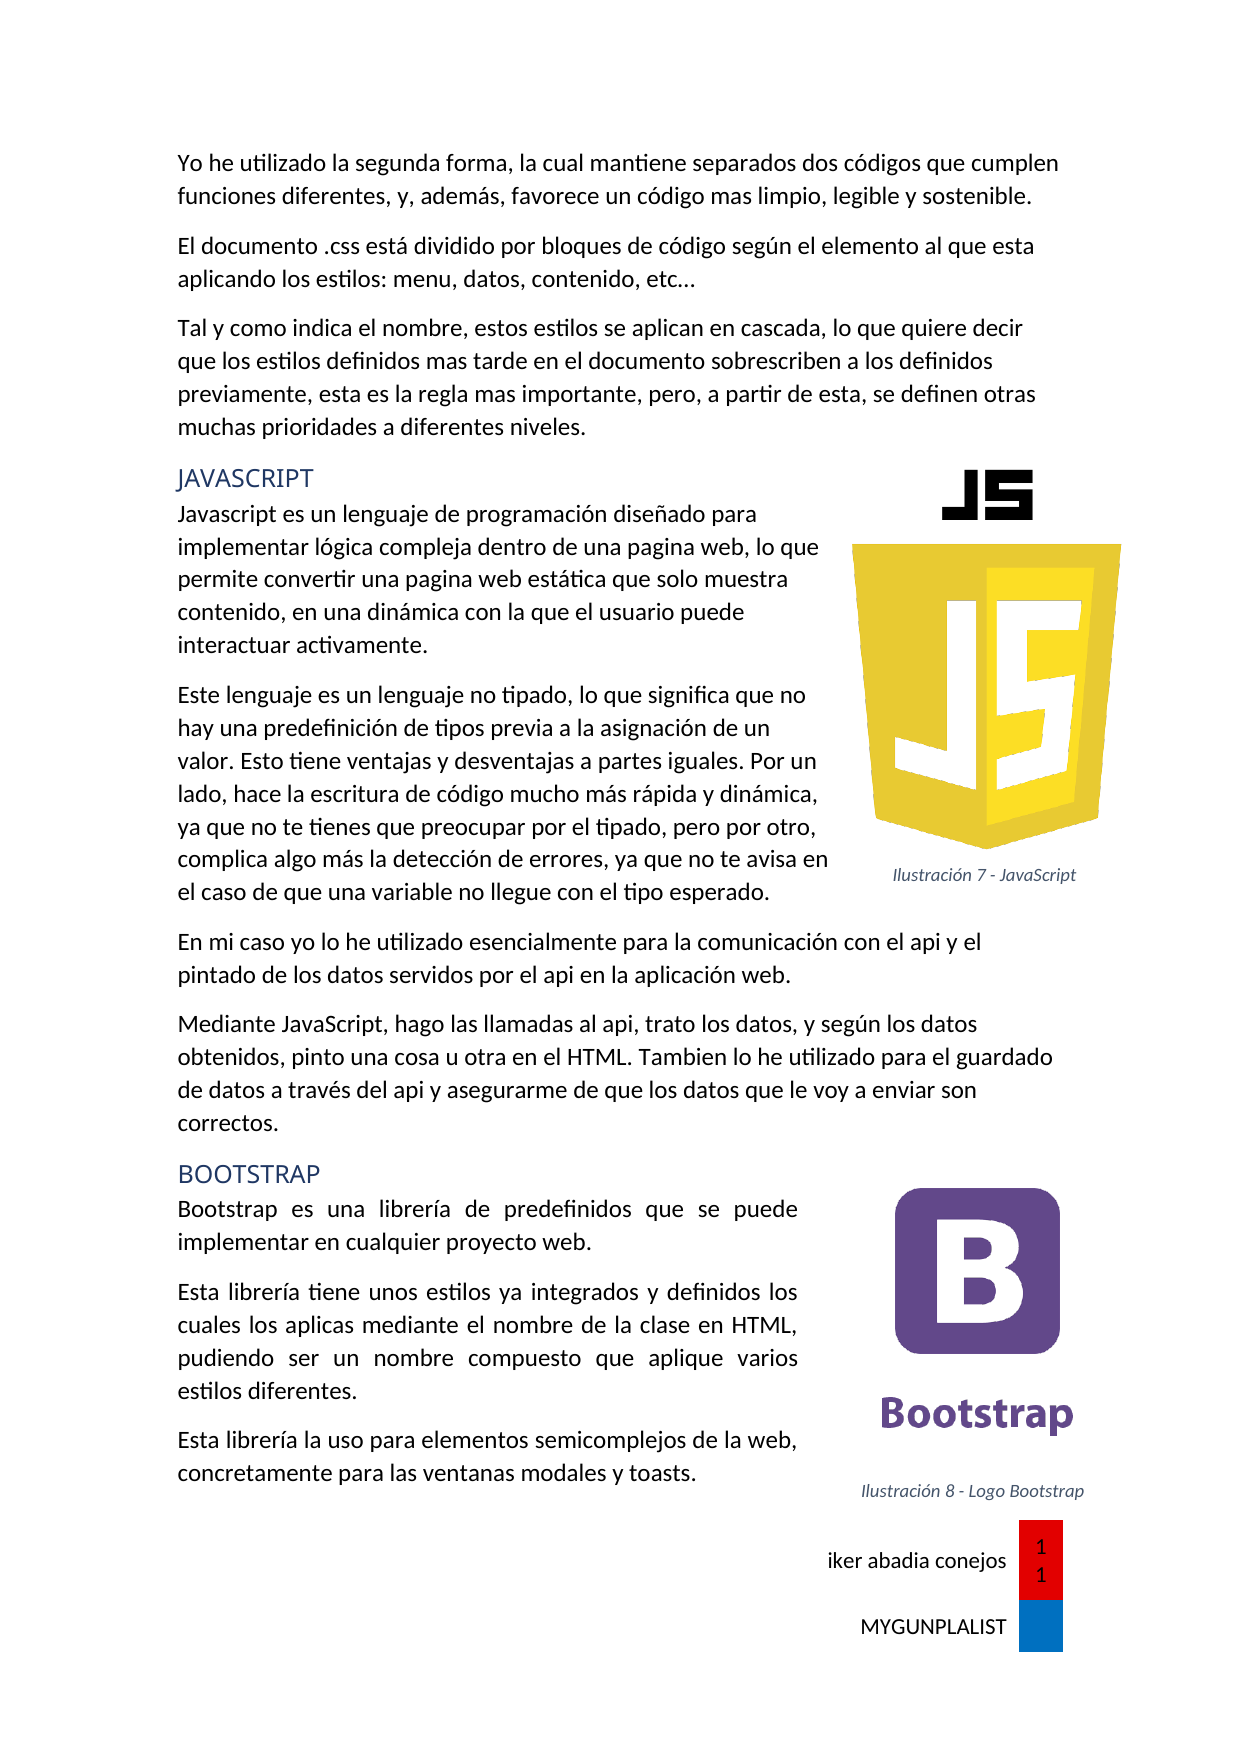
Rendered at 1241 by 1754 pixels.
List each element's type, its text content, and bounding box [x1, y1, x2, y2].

picture [817, 1157, 1130, 1471]
text Tal y como indica el nombre, estos estilos se aplican en cascada, lo que quiere decir que los estilos definidos mas tarde en el documento sobrescriben a los definidos previamente, esta es la regla mas importante, pero, a partir de esta, se definen otras muchas prioridades a diferentes niveles. [177, 313, 1063, 442]
text Mediante JavaScript, hago las llamadas al api, trato los datos, y según los datos obtenidos, pinto una cosa u otra en el HTML. Tambien lo he utilizado para el guardado de datos a través del api y asegurarme de que los datos que le voy a enviar son correctos. [177, 1008, 1063, 1138]
text Esta librería tiene unos estilos ya integrados y definidos los cuales los aplicas mediante el nombre de la clase en HTML, pudiendo ser un nombre compuesto que aplique varios estilos diferentes. [177, 1276, 817, 1405]
picture [848, 463, 1122, 855]
text En mi caso yo lo he utilizado esencialmente para la comunicación con el api y el pintado de los datos servidos por el api en la aplicación web. [177, 926, 1063, 989]
subtitle BOOTSTRAP [177, 1157, 817, 1191]
text Esta librería la uso para elementos semicomplejos de la web, concretamente para las ventanas modales y toasts. [177, 1424, 1063, 1488]
text Este lenguaje es un lenguaje no tipado, lo que significa que no hay una predefinición de tipos previa a la asignación de un valor. Esto tiene ventajas y desventajas a partes iguales. Por un lado, hace la escritura de código mucho más rápida y dinámica, ya que no te tienes que preocupar por el tipado, pero por otro, complica algo más la detección de errores, ya que no te avisa en el caso de que una variable no llegue con el tipo esperado. [177, 679, 1063, 907]
text Bootstrap es una librería de predefinidos que se puede implementar en cualquier proyecto web. [177, 1194, 817, 1257]
text Javascript es un lenguaje de programación diseñado para implementar lógica compleja dentro de una pagina web, lo que permite convertir una pagina web estática que solo muestra contenido, en una dinámica con la que el usuario puede interactuar activamente. [177, 498, 848, 660]
text Yo he utilizado la segunda forma, la cual mantiene separados dos códigos que cumplen funciones diferentes, y, además, favorece un código mas limpio, legible y sostenible. [177, 148, 1063, 211]
text El documento .css está dividido por bloques de código según el elemento al que esta aplicando los estilos: menu, datos, contenido, etc… [177, 230, 1063, 293]
subtitle JAVASCRIPT [177, 461, 1063, 495]
